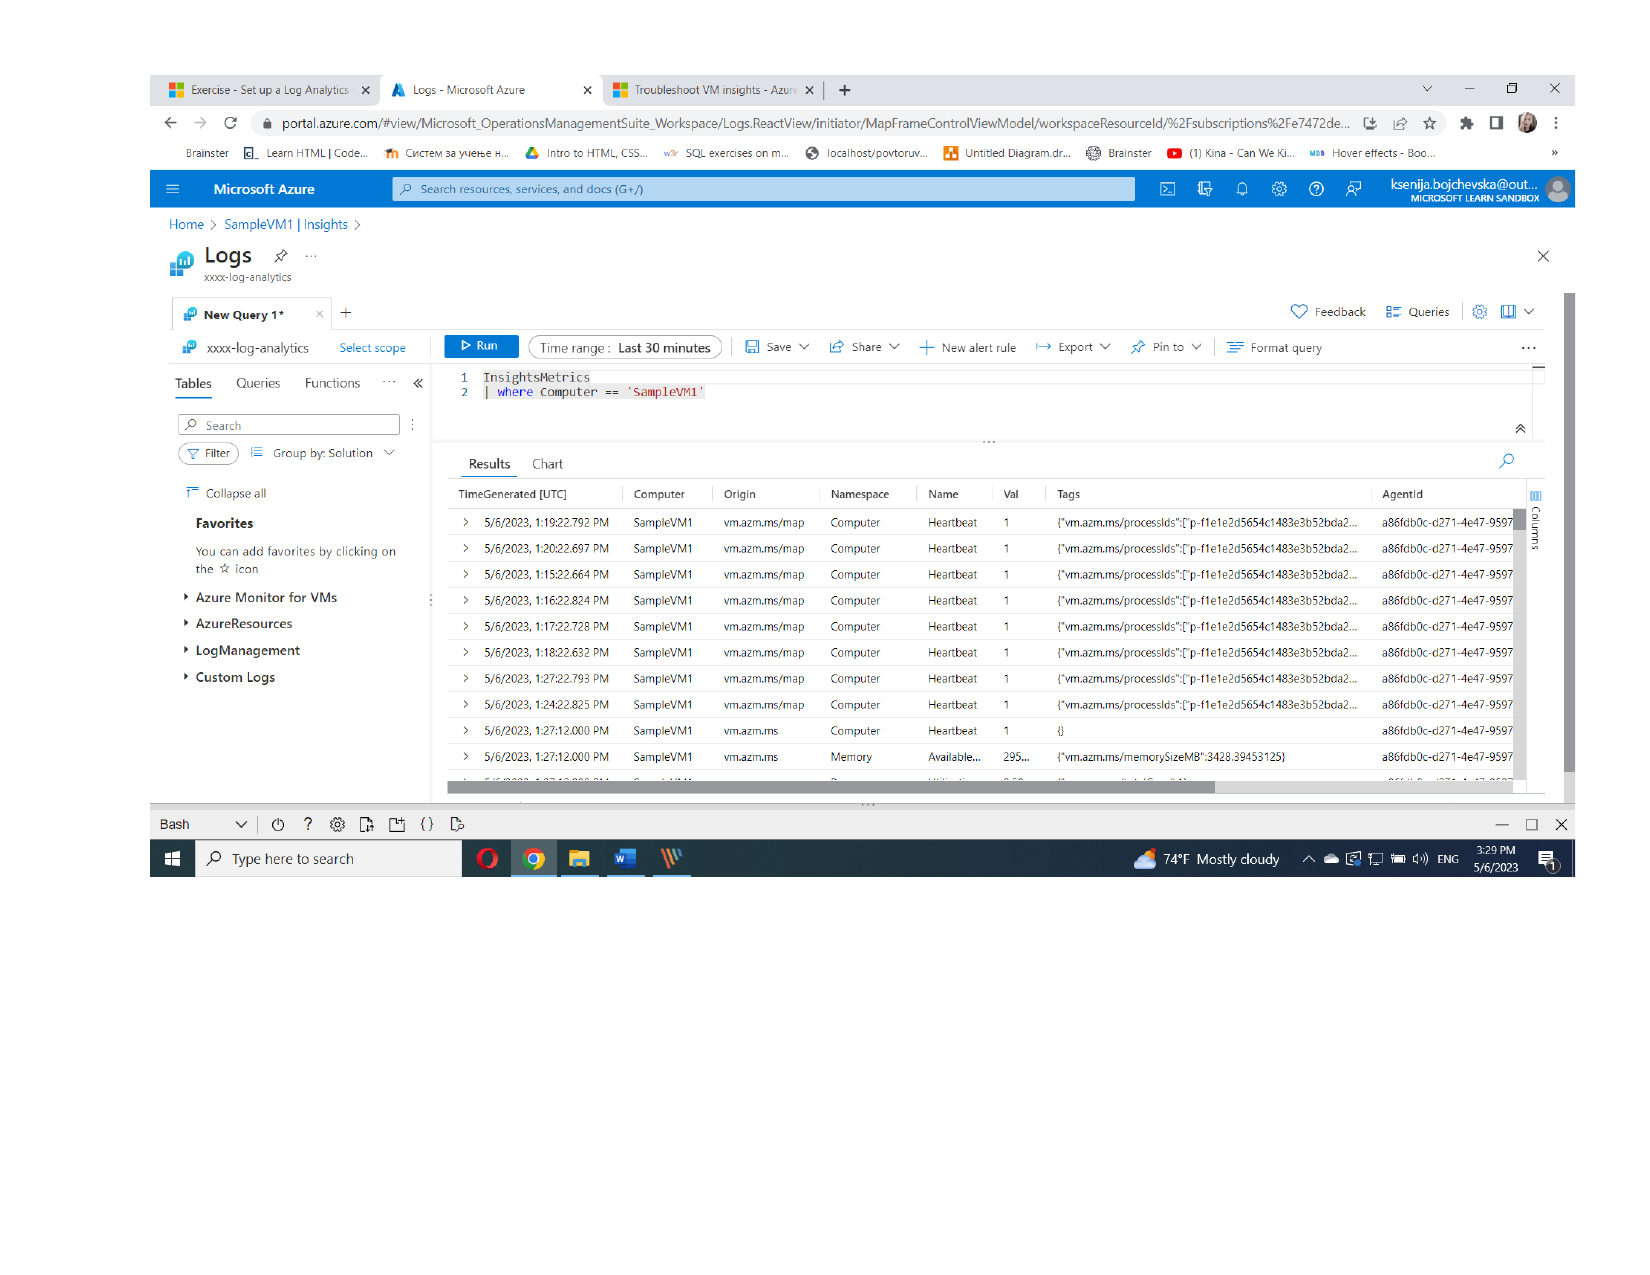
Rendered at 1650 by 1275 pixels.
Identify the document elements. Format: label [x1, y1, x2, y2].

picture [150, 75, 1575, 877]
